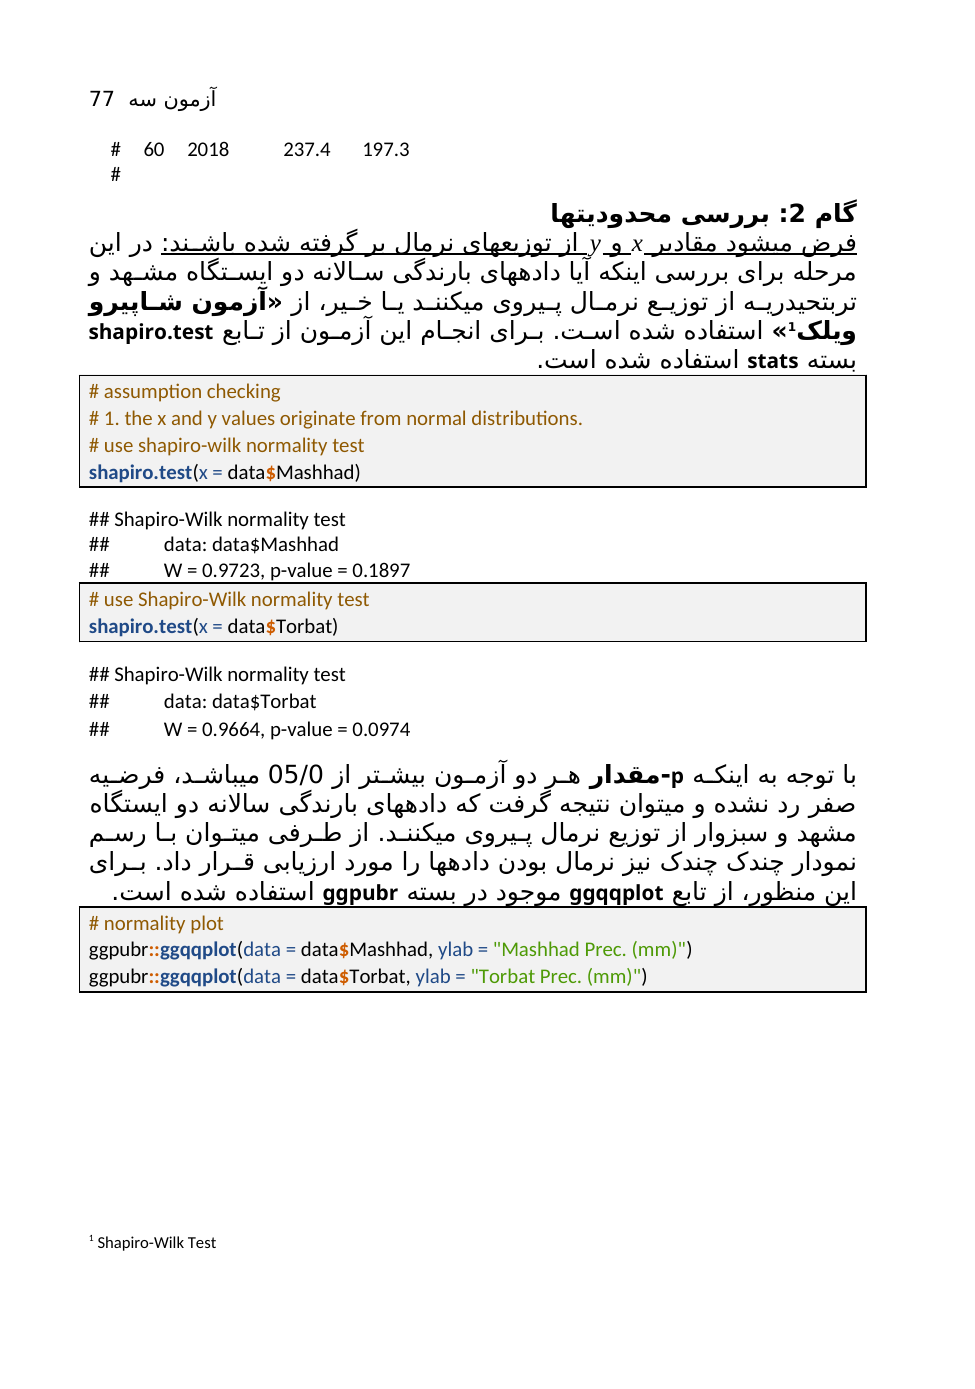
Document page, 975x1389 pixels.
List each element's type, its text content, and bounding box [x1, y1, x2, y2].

table_cell 237.4 [240, 136, 342, 187]
text با توجه به اینکه p-مقدار هر دو آزمون بیشتر از 05/0 می‏باشد، فرضیه صفر رد نشده و می‏توان نتیجه گرفت که داده‏های بارندگی سالانه دو ایستگاه مشهد و سبزوار از توزیع نرمال پیروی می‏کنند. از طرفی می‏توان با رسم نمودار چندک چندک نیز نرمال بودن داده‏ها را مورد ارزیابی قرار داد. برای این منظور، از تابع ggqqplot موجود در بسته ggpubr استفاده شده است. [89, 760, 857, 906]
table_cell 197.3 [342, 136, 421, 187]
table_cell ## [89, 136, 132, 187]
text ## Shapiro-Wilk normality test ## data: data$Torbat ## W = 0.9664, p-value = 0.0974 [89, 661, 857, 741]
text # use Shapiro-Wilk normality test shapiro.test(x = data$Torbat) [80, 584, 865, 641]
text # assumption checking # 1. the x and y values originate from normal distributions. # use shapiro-wilk normality test shapiro.test(x = data$Mashhad) [80, 376, 865, 486]
table_cell 60 [132, 136, 176, 187]
text # normality plot ggpubr::ggqqplot(data = data$Mashhad, ylab = "Mashhad Prec. (mm)") ggpubr::ggqqplot(data = data$Torbat, ylab = "Torbat Prec. (mm)") [80, 908, 865, 991]
text فرض می‏شود مقادیر و از توزیع‏های نرمال بر گرفته شده باشند: در این مرحله برای بررسی اینکه آیا داده‏های بارندگی سالانه دو ایستگاه مشهد و تربت‏حیدریه از توزیع نرمال پیروی می‏کنند یا خیر، از «آزمون شاپیرو ویلک» استفاده شده است. برای انجام این آزمون از تابع shapiro.test بسته stats استفاده شده است. [89, 228, 857, 374]
text گام 2: بررسی محدودیت‏ها [89, 199, 857, 228]
table_cell 2018 [176, 136, 240, 187]
text ## Shapiro-Wilk normality test ## data: data$Mashhad ## W = 0.9723, p-value = 0.1897 [89, 506, 857, 582]
